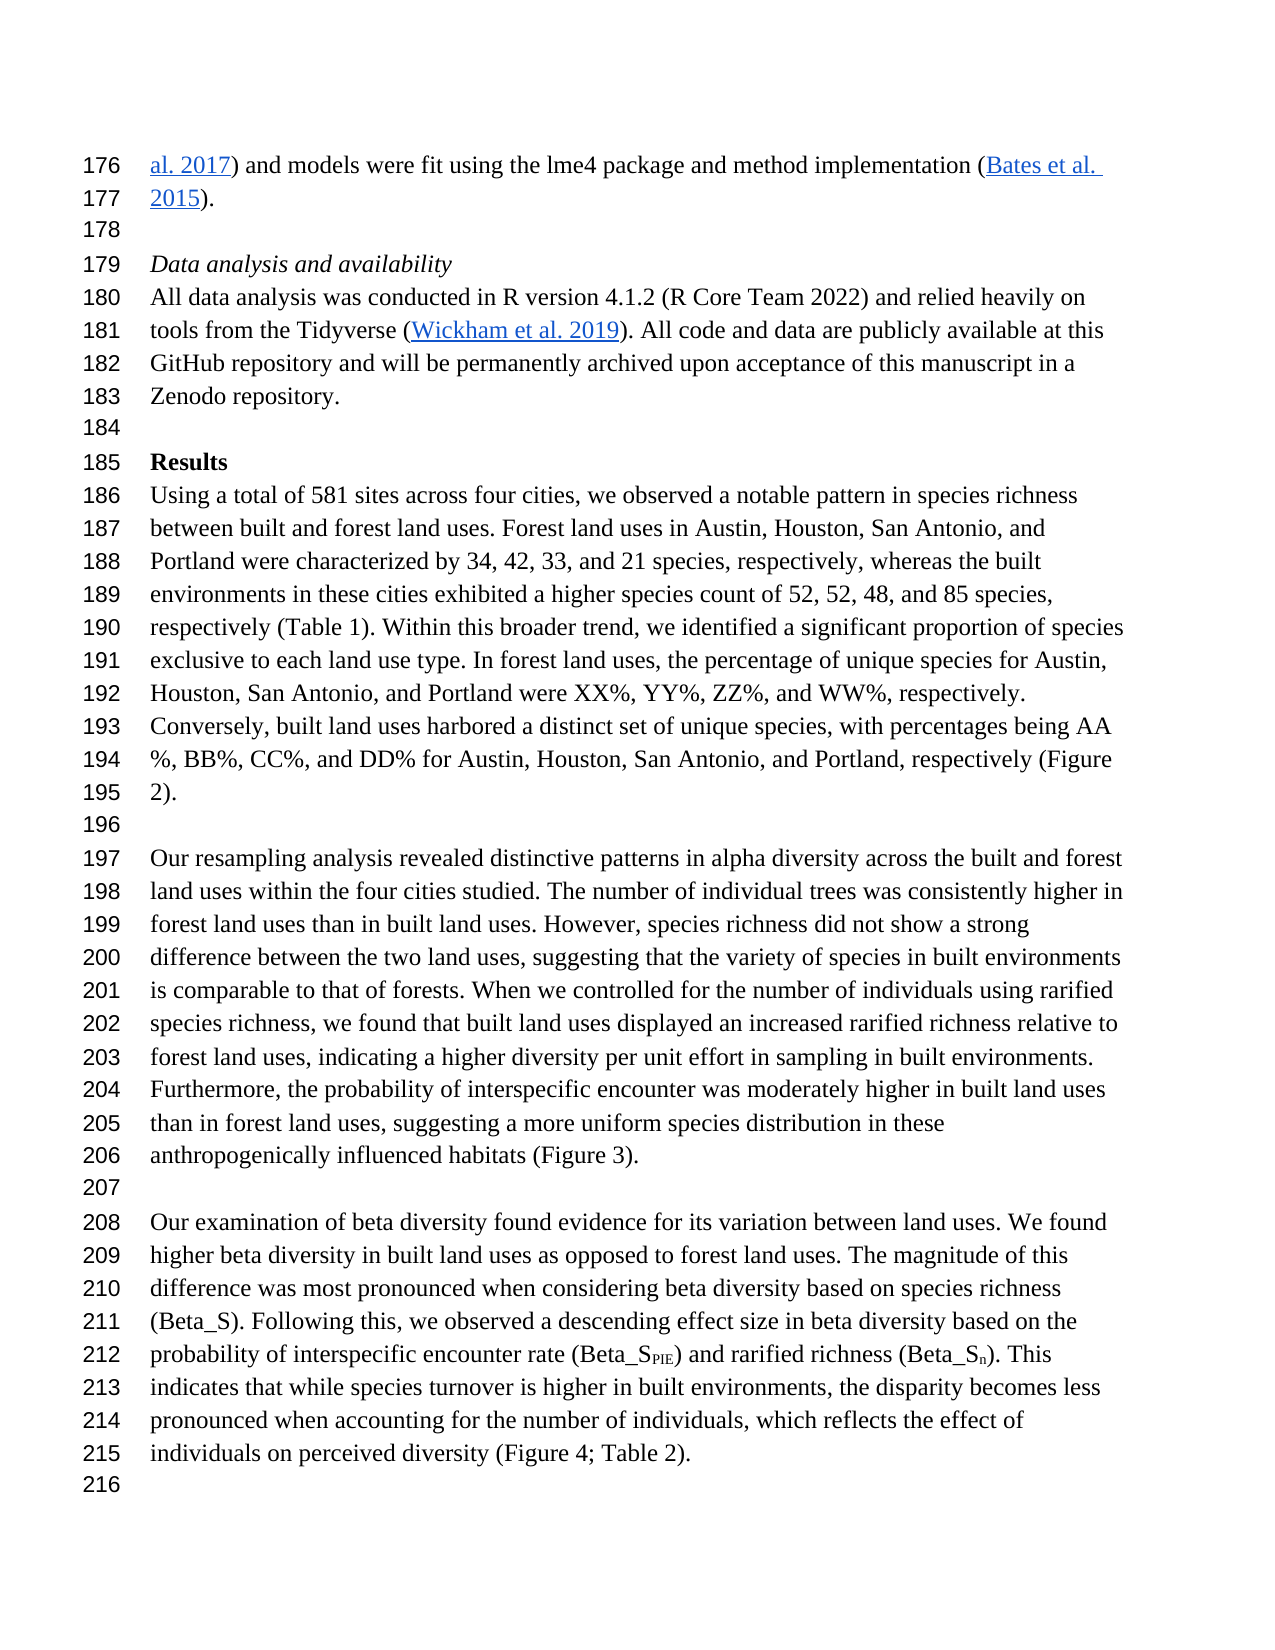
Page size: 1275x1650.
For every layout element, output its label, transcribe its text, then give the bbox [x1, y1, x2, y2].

text Our resampling analysis revealed distinctive patterns in alpha diversity across the built and forest land uses within the four cities studied. The number of individual trees was consistently higher in forest land uses than in built land uses. However, species richness did not show a strong difference between the two land uses, suggesting that the variety of species in built environments is comparable to that of forests. When we controlled for the number of individuals using rarified species richness, we found that built land uses displayed an increased rarified richness relative to forest land uses, indicating a higher diversity per unit effort in sampling in built environments. Furthermore, the probability of interspecific encounter was moderately higher in built land uses than in forest land uses, suggesting a more uniform species distribution in these anthropogenically influenced habitats (Figure 3). [150, 843, 1125, 1169]
text Our examination of beta diversity found evidence for its variation between land uses. We found higher beta diversity in built land uses as opposed to forest land uses. The magnitude of this difference was most pronounced when considering beta diversity based on species richness (Beta_S). Following this, we observed a descending effect size in beta diversity based on the probability of interspecific encounter rate (Beta_SPIE) and rarified richness (Beta_Sn). This indicates that while species turnover is higher in built environments, the disparity becomes less pronounced when accounting for the number of individuals, which reflects the effect of individuals on perceived diversity (Figure 4; Table 2). [150, 1207, 1125, 1467]
text Using a total of 581 sites across four cities, we observed a notable pattern in species richness between built and forest land uses. Forest land uses in Austin, Houston, San Antonio, and Portland were characterized by 34, 42, 33, and 21 species, respectively, whereas the built environments in these cities exhibited a higher species count of 52, 52, 48, and 85 species, respectively (Table 1). Within this broader trend, we identified a significant proportion of species exclusive to each land use type. In forest land uses, the percentage of unique species for Austin, Houston, San Antonio, and Portland were XX%, YY%, ZZ%, and WW%, respectively. Conversely, built land uses harbored a distinct set of unique species, with percentages being AA%, BB%, CC%, and DD% for Austin, Houston, San Antonio, and Portland, respectively (Figure 2). [150, 480, 1125, 806]
text All data analysis was conducted in R version 4.1.2 (R Core Team 2022) and relied heavily on tools from the Tidyverse (Wickham et al. 2019). All code and data are publicly available at this GitHub repository and will be permanently archived upon acceptance of this manuscript in a Zenodo repository. [150, 282, 1125, 410]
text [150, 150, 1125, 212]
text Data analysis and availability [150, 249, 1125, 278]
text Results [150, 447, 1125, 476]
